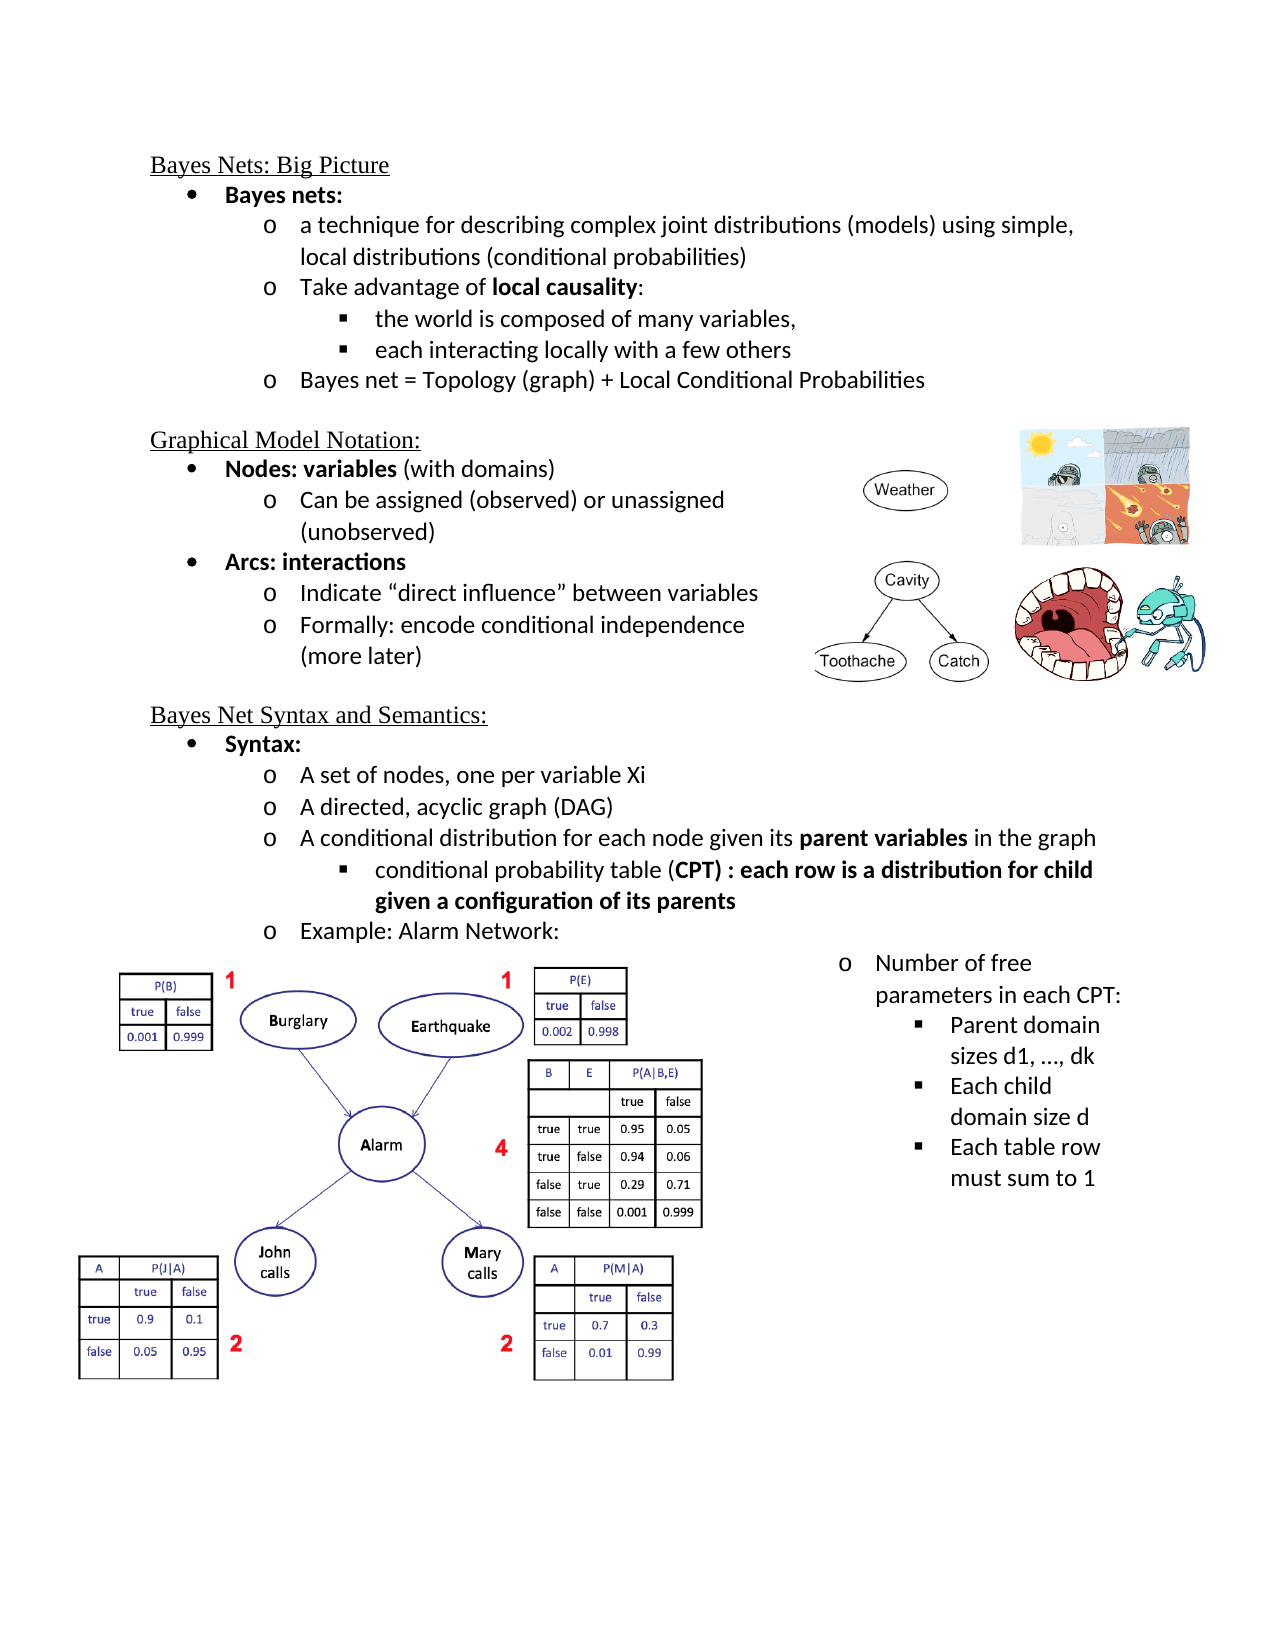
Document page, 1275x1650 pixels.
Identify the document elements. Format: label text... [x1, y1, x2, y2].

list A directed, acyclic graph (DAG) [262, 791, 1125, 823]
list Each table row must sum to 1 [706, 1132, 1125, 1193]
text Graphical Model Notation: [150, 425, 1125, 454]
list a technique for describing complex joint distributions (models) using simple, local distributions (conditional probabilities) [262, 209, 1125, 272]
list Indicate “direct influence” between variables [262, 577, 814, 609]
list Parent domain sizes d1, …, dk [706, 1009, 1125, 1071]
list Formally: encode conditional independence (more later) [262, 609, 814, 671]
list A set of nodes, one per variable Xi [262, 759, 1125, 791]
list Bayes nets: [187, 179, 1125, 209]
list Bayes net = Topology (graph) + Local Conditional Probabilities [262, 364, 1125, 396]
list the world is composed of many variables, [337, 303, 1125, 334]
text Bayes Net Syntax and Semantics: [150, 700, 1125, 728]
list conditional probability table (CPT) : each row is a distribution for child given a configuration of its parents [337, 854, 1125, 915]
list Each child domain size d [706, 1071, 1125, 1132]
list Example: Alarm Network: [262, 915, 1125, 947]
text Bayes Nets: Big Picture [150, 150, 1125, 179]
list Nodes: variables (with domains) [187, 454, 814, 484]
list Can be assigned (observed) or unassigned (unobserved) [262, 484, 814, 546]
list Syntax: [187, 728, 1125, 759]
list Arcs: interactions [187, 546, 814, 577]
list Number of free parameters in each CPT: [262, 947, 1125, 1009]
picture [814, 427, 1214, 706]
list A conditional distribution for each node given its parent variables in the graph [262, 823, 1125, 854]
list Take advantage of local causality: [262, 272, 1125, 303]
list each interacting locally with a few others [337, 334, 1125, 364]
picture [64, 962, 706, 1384]
